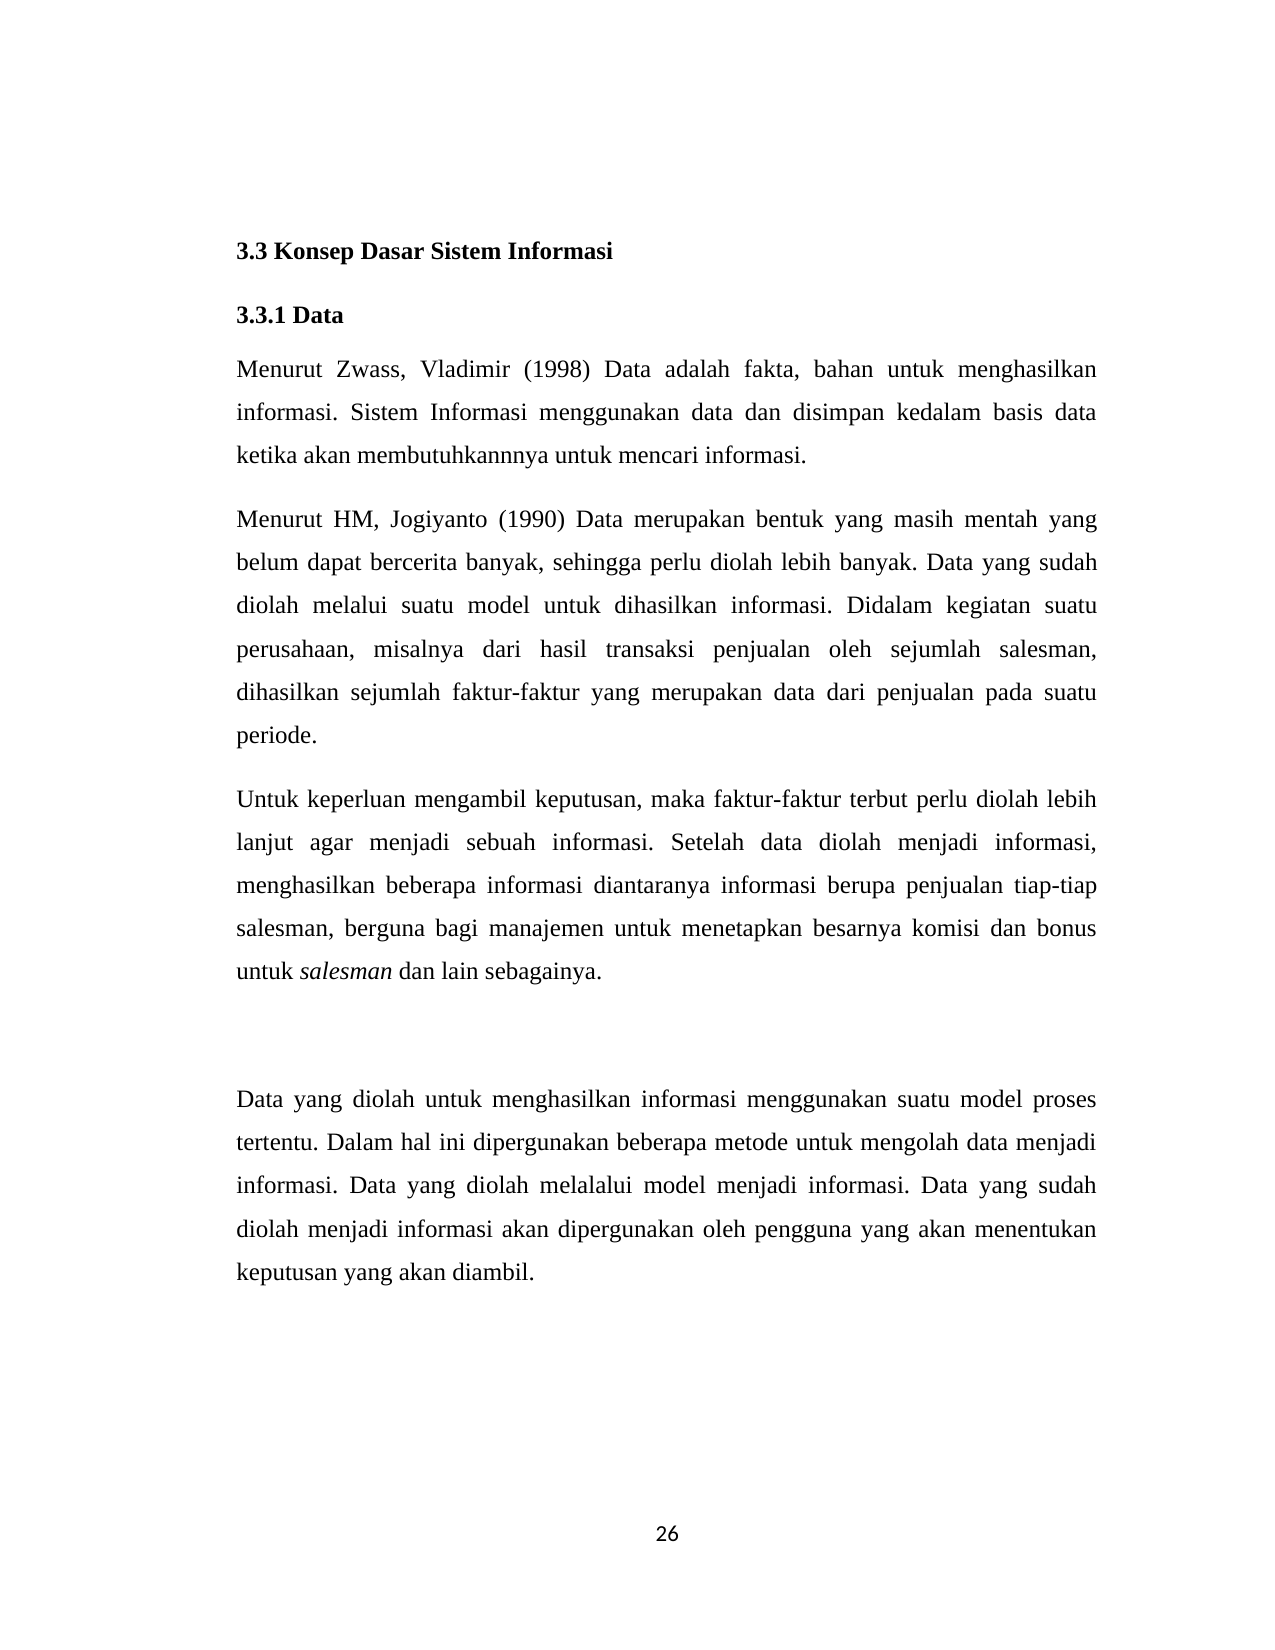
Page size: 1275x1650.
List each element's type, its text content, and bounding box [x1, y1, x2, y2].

text Data yang diolah untuk menghasilkan informasi menggunakan suatu model proses tertentu. Dalam hal ini dipergunakan beberapa metode untuk mengolah data menjadi informasi. Data yang diolah melalalui model menjadi informasi. Data yang sudah diolah menjadi informasi akan dipergunakan oleh pengguna yang akan menentukan keputusan yang akan diambil. [236, 1084, 1098, 1286]
text Menurut HM, Jogiyanto (1990) Data merupakan bentuk yang masih mentah yang belum dapat bercerita banyak, sehingga perlu diolah lebih banyak. Data yang sudah diolah melalui suatu model untuk dihasilkan informasi. Didalam kegiatan suatu perusahaan, misalnya dari hasil transaksi penjualan oleh sejumlah salesman, dihasilkan sejumlah faktur-faktur yang merupakan data dari penjualan pada suatu periode. [236, 504, 1098, 749]
text 3.3.1 Data [236, 300, 1098, 329]
text Untuk keperluan mengambil keputusan, maka faktur-faktur terbut perlu diolah lebih lanjut agar menjadi sebuah informasi. Setelah data diolah menjadi informasi, menghasilkan beberapa informasi diantaranya informasi berupa penjualan tiap-tiap salesman, berguna bagi manajemen untuk menetapkan besarnya komisi dan bonus untuk salesman dan lain sebagainya. [236, 784, 1098, 985]
subtitle Konsep Dasar Sistem Informasi [236, 236, 1098, 265]
text Menurut Zwass, Vladimir (1998) Data adalah fakta, bahan untuk menghasilkan informasi. Sistem Informasi menggunakan data dan disimpan kedalam basis data ketika akan membutuhkannnya untuk mencari informasi. [236, 354, 1098, 469]
